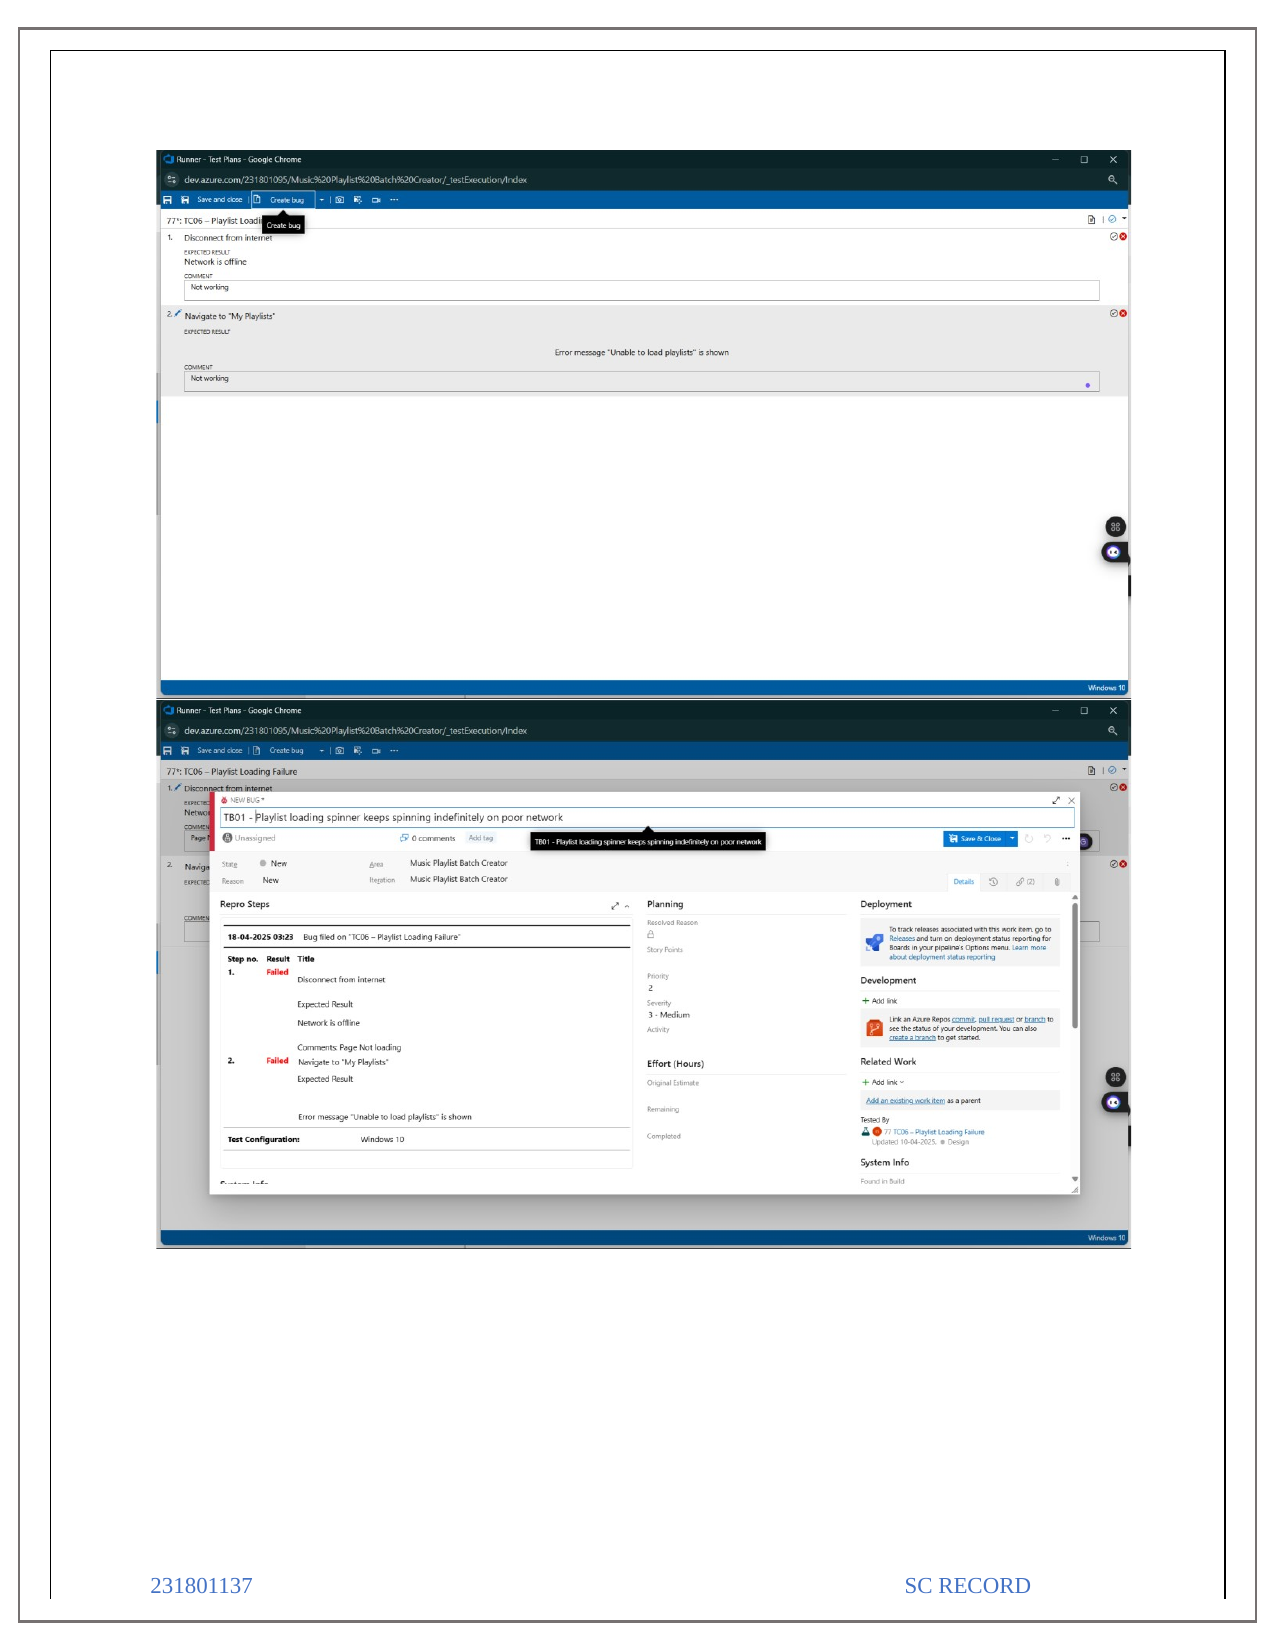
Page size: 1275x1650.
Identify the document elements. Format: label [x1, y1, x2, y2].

picture [156, 150, 1132, 699]
picture [156, 700, 1132, 1249]
